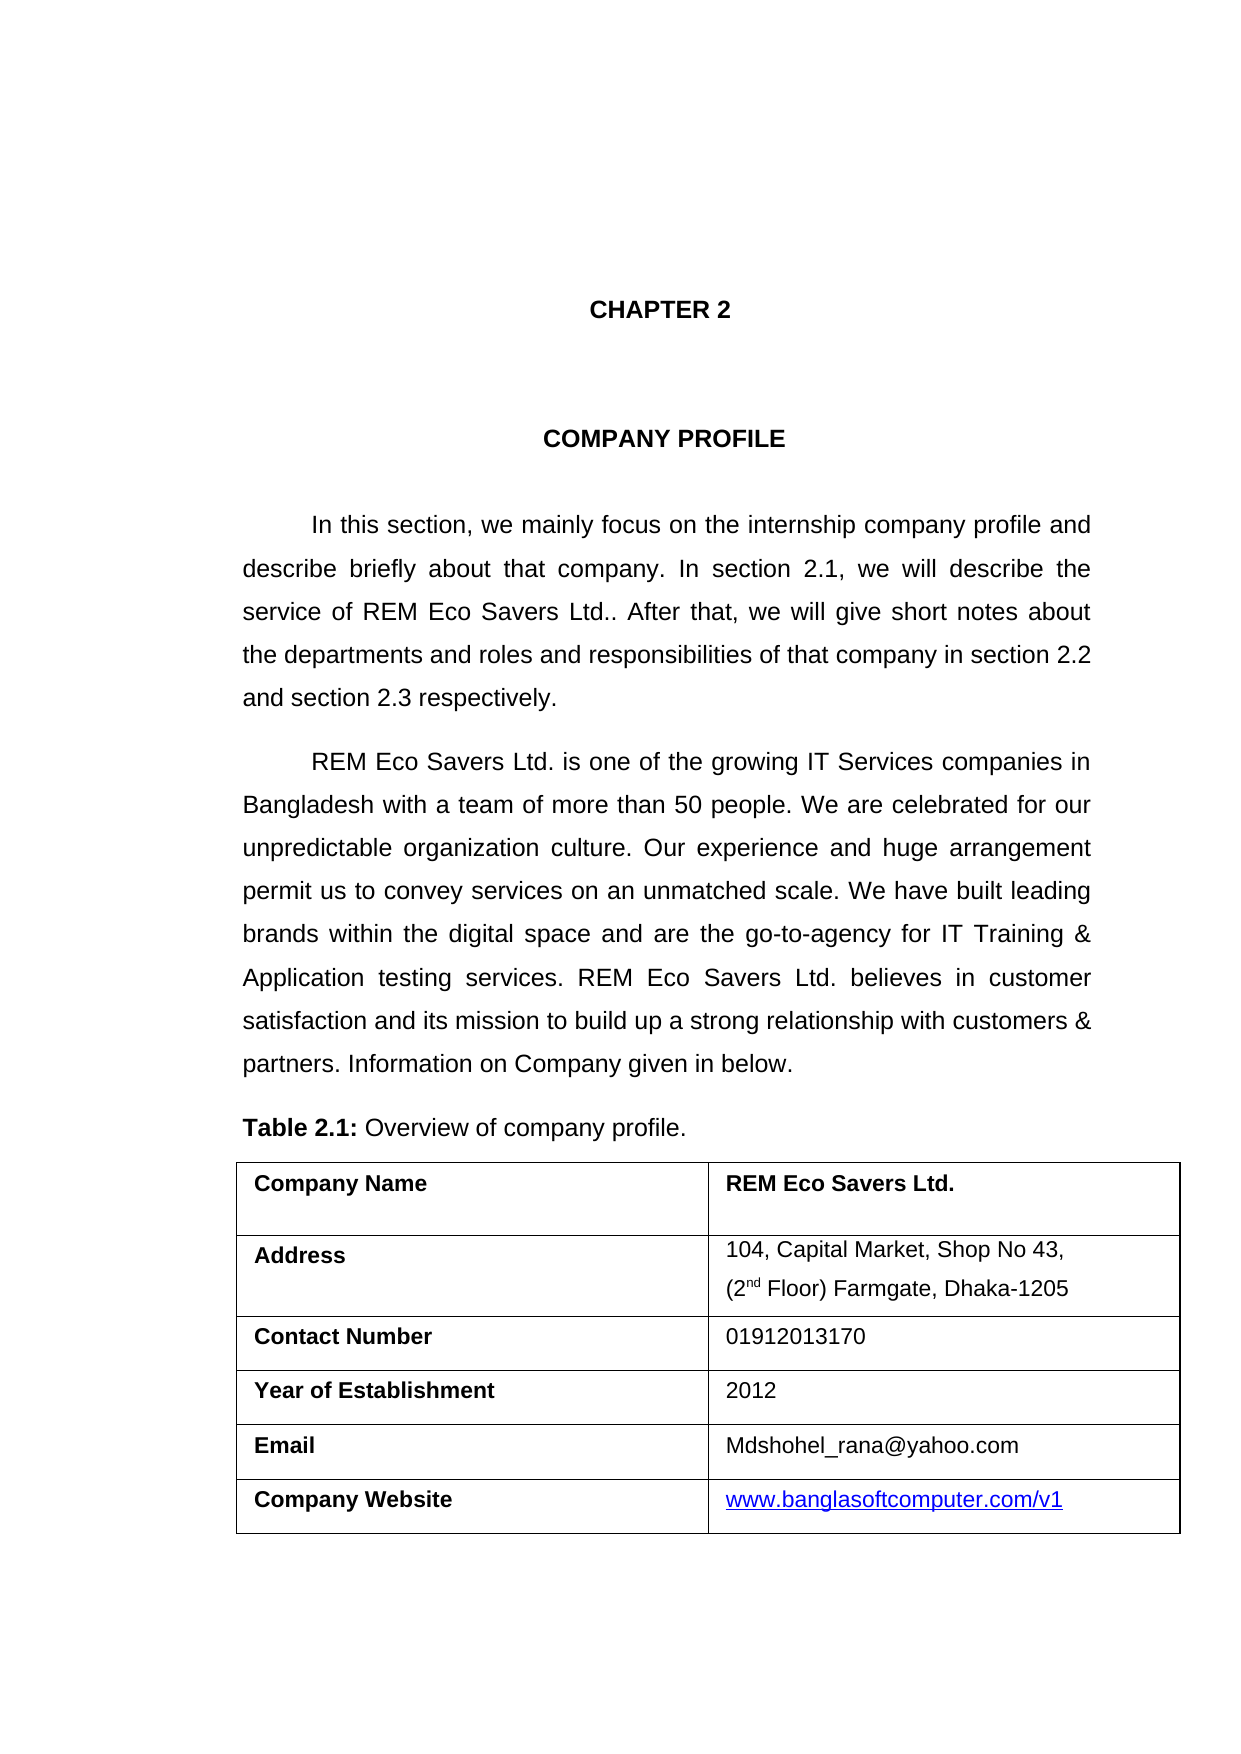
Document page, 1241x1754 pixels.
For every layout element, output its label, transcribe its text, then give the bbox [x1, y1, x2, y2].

table_header Company Name [237, 1163, 708, 1235]
table_cell www.banglasoftcomputer.com/v1 [709, 1480, 1179, 1533]
text REM Eco Savers Ltd. is one of the growing IT Services companies in Bangladesh with a team of more than 50 people. We are celebrated for our unpredictable organization culture. Our experience and huge arrangement permit us to convey services on an unmatched scale. We have built leading brands within the digital space and are the go-to-agency for IT Training & Application testing services. REM Eco Savers Ltd. believes in customer satisfaction and its mission to build up a strong relationship with customers & partners. Information on Company given in below. [242, 747, 1092, 1077]
table_header REM Eco Savers Ltd. [709, 1163, 1179, 1235]
text COMPANY PROFILE [236, 424, 1092, 453]
table_cell 104, Capital Market, Shop No 43, (2nd Floor) Farmgate, Dhaka-1205 [709, 1236, 1179, 1316]
table_cell Company Website [237, 1480, 708, 1533]
text In this section, we mainly focus on the internship company profile and describe briefly about that company. In section 2.1, we will describe the service of REM Eco Savers Ltd.. After that, we will give short notes about the departments and roles and responsibilities of that company in section 2.2 and section 2.3 respectively. [242, 510, 1092, 712]
table_cell 01912013170 [709, 1317, 1179, 1370]
text Table 2.1: Overview of company profile. [242, 1113, 1092, 1141]
table_cell Year of Establishment [237, 1371, 708, 1424]
table_cell Mdshohel_rana@yahoo.com [709, 1425, 1179, 1478]
table_cell Contact Number [237, 1317, 708, 1370]
table_cell 2012 [709, 1371, 1179, 1424]
table_cell Address [237, 1236, 708, 1316]
table_cell Email [237, 1425, 708, 1478]
